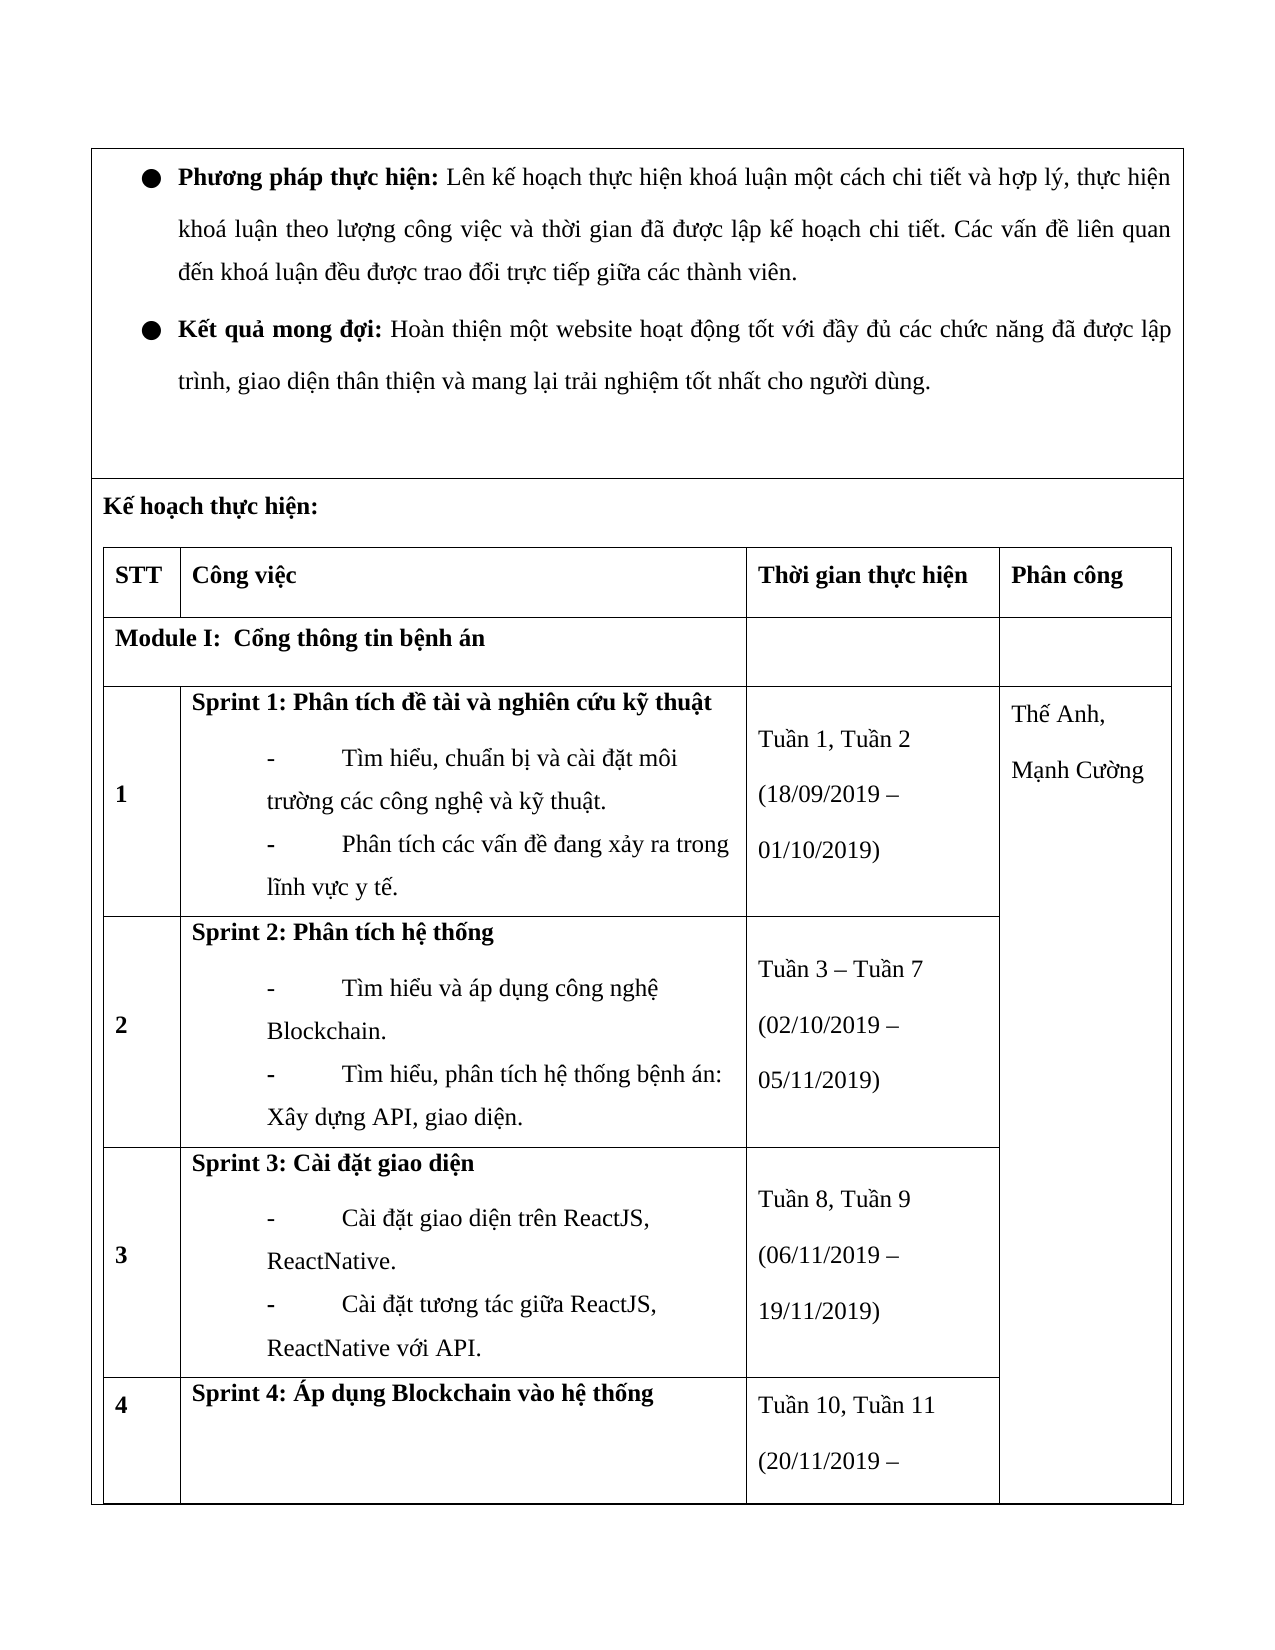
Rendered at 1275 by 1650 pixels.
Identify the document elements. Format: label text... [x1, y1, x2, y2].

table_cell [92, 149, 1183, 477]
table_cell Kế hoạch thực hiện: [92, 479, 1183, 1504]
